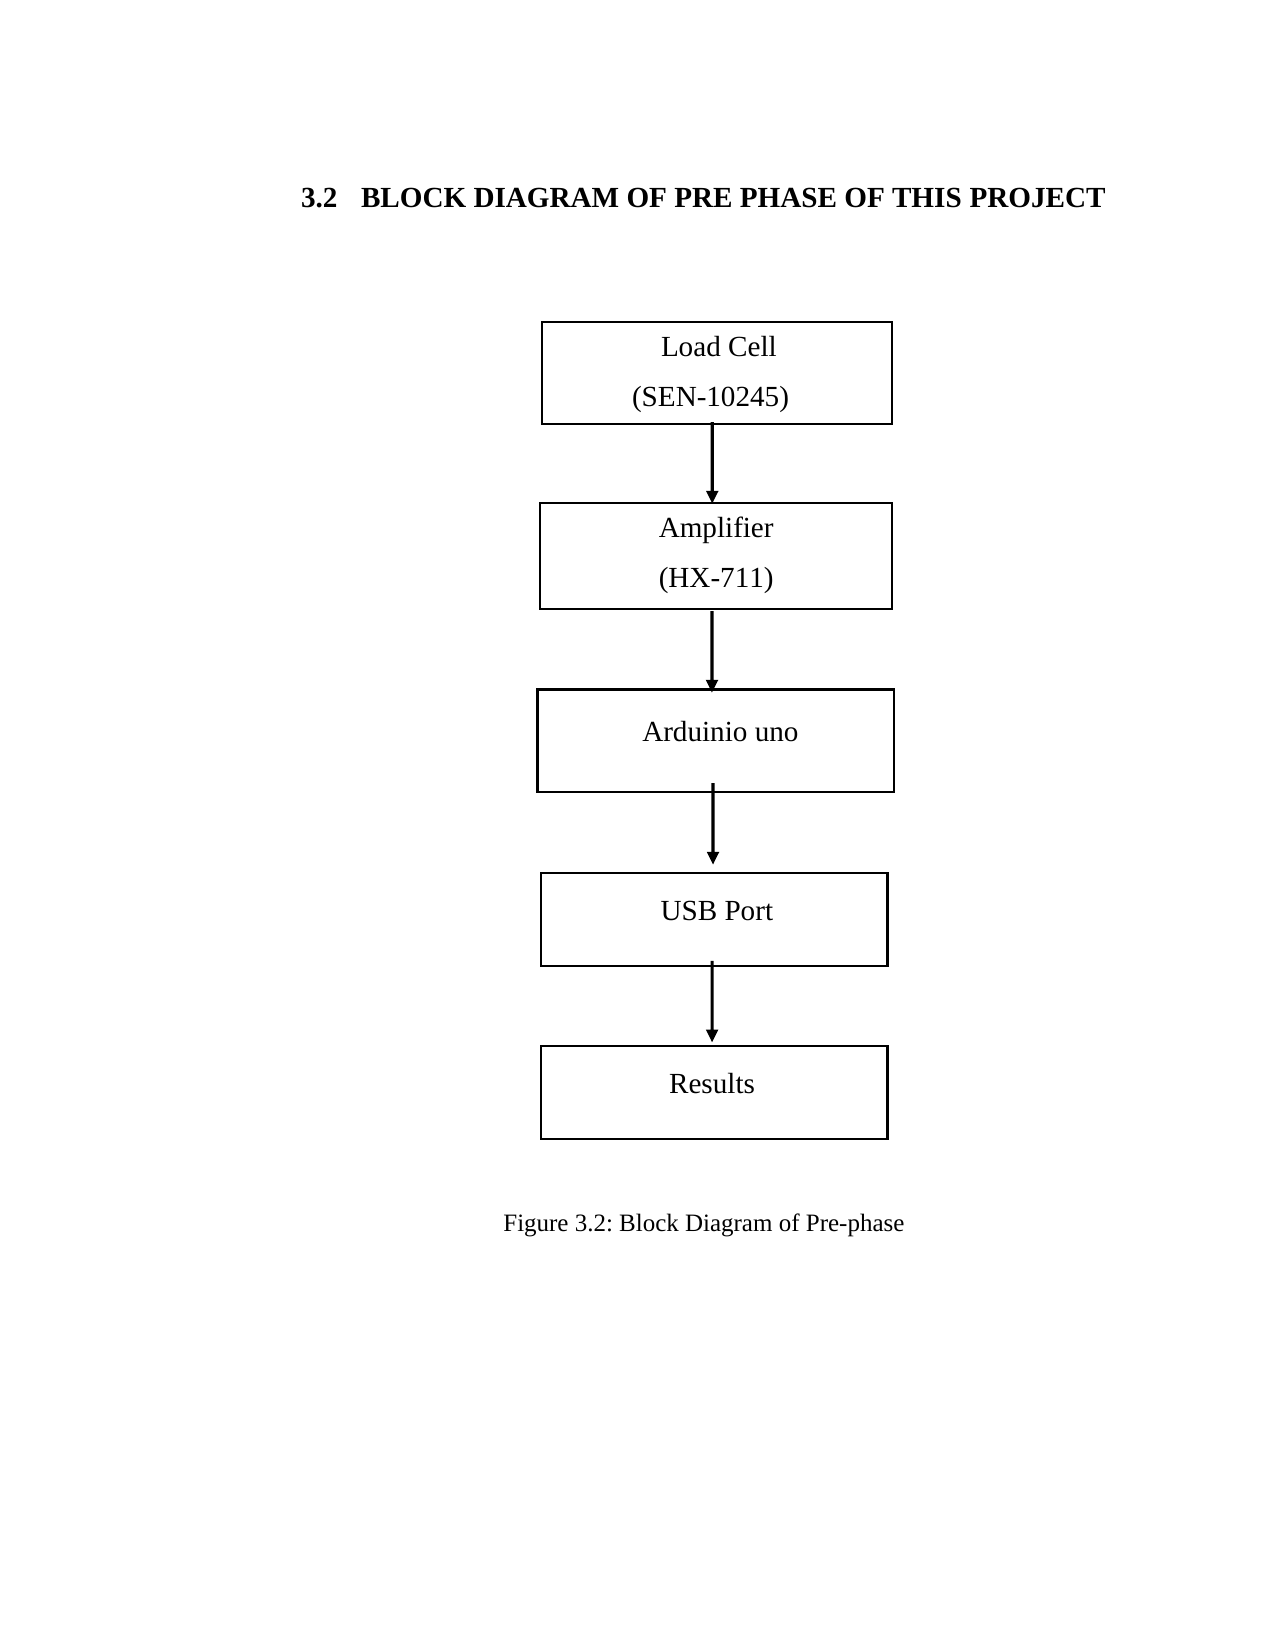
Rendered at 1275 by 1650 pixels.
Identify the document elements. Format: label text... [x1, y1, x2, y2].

subtitle BLOCK DIAGRAM OF PRE PHASE OF THIS PROJECT [225, 180, 1181, 213]
text Figure 3.2: Block Diagram of Pre-phase [503, 1208, 1181, 1237]
